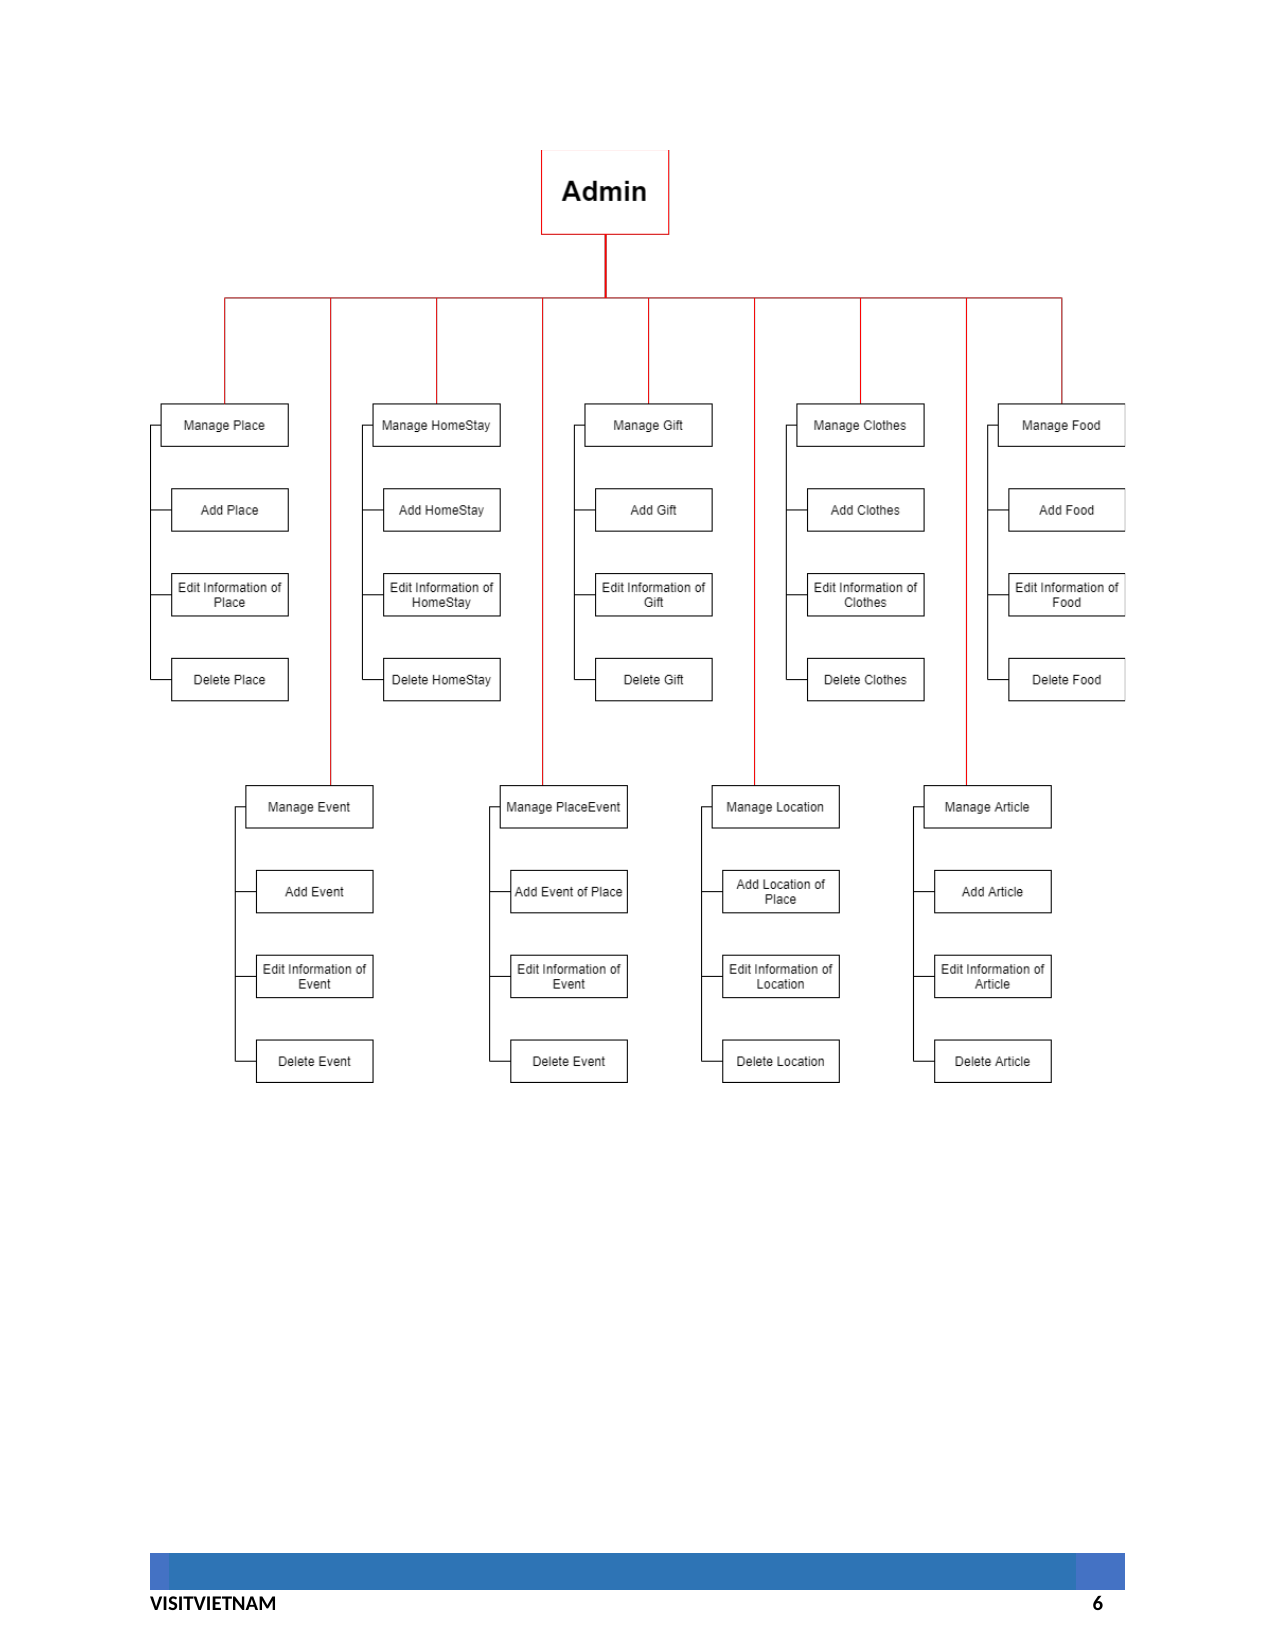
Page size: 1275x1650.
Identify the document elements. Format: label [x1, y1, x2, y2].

picture [150, 150, 1125, 1083]
